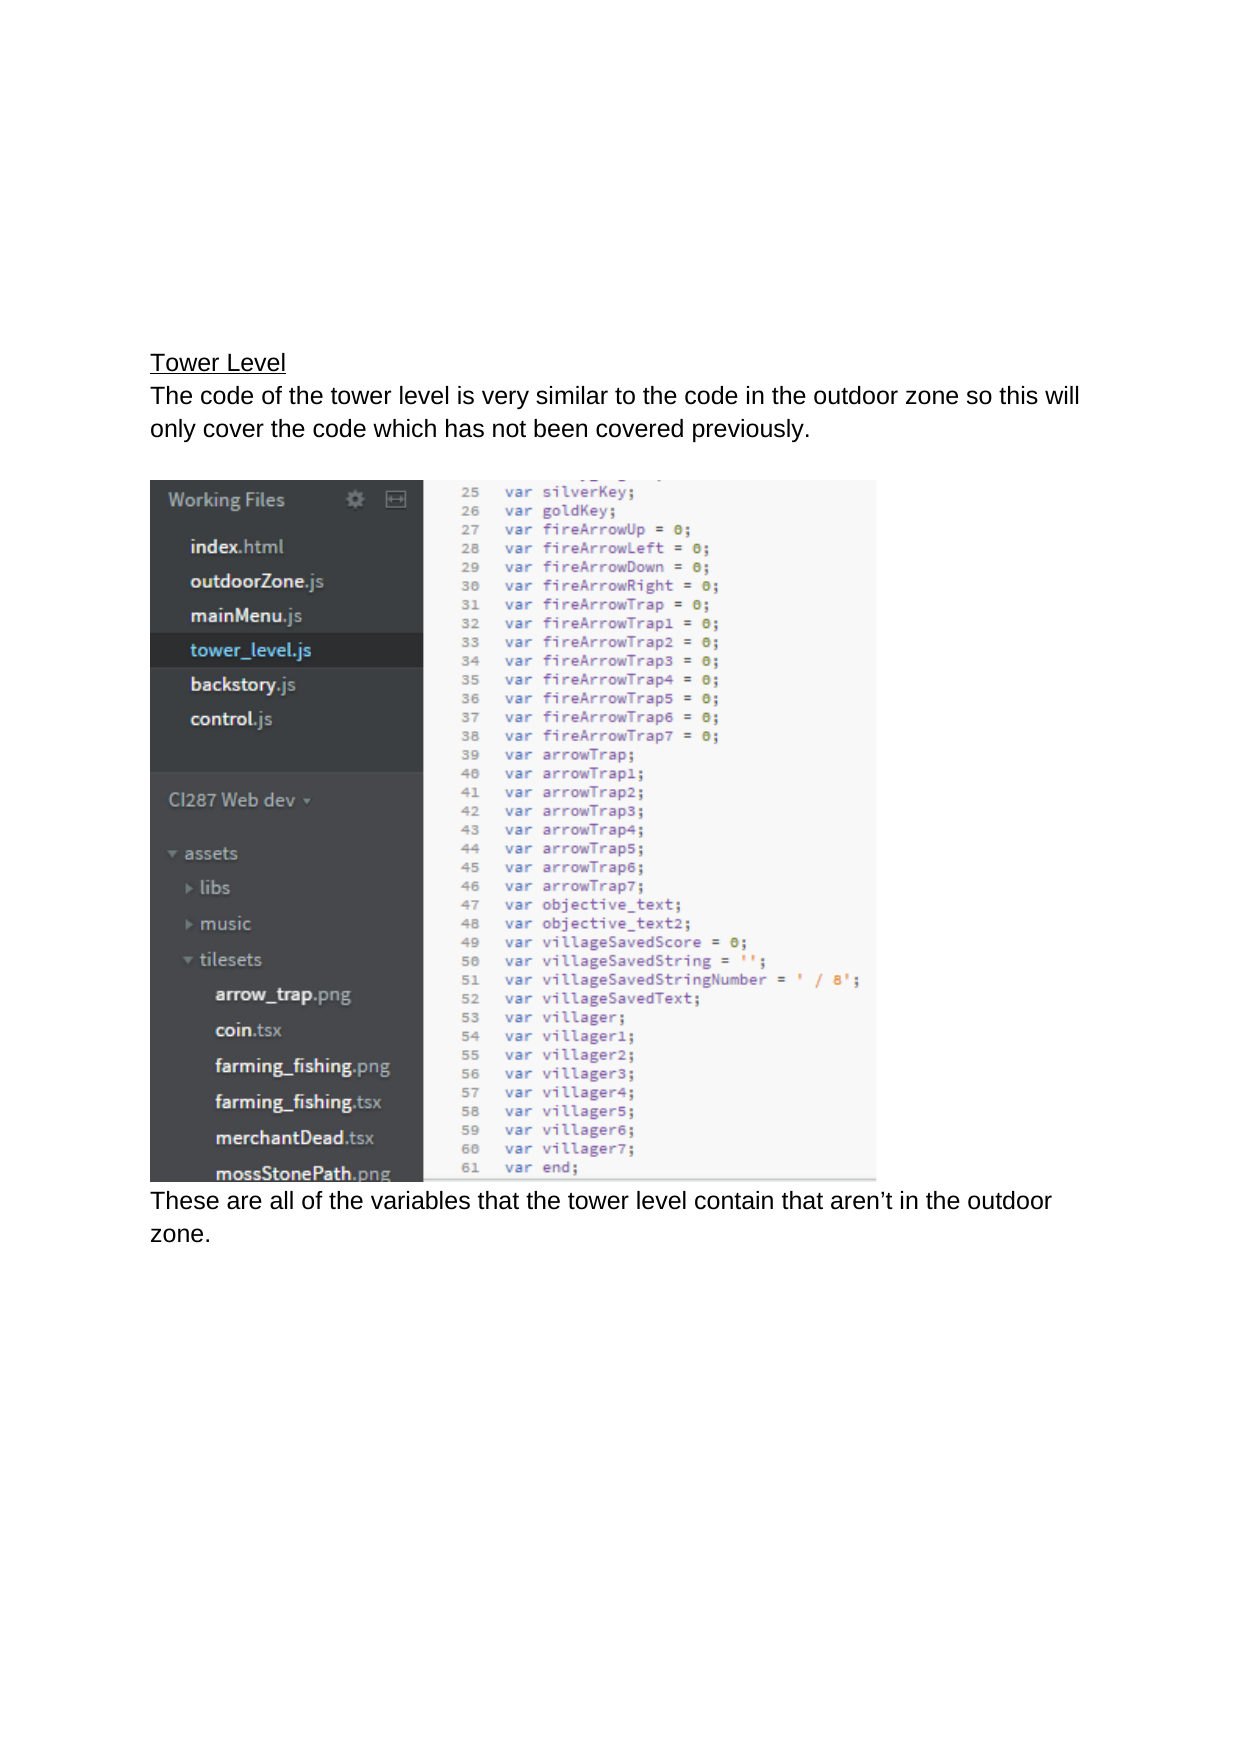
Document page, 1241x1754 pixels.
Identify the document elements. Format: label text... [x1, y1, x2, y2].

picture [150, 480, 877, 1182]
text These are all of the variables that the tower level contain that aren’t in the outdoor zone. [150, 1186, 1090, 1247]
text The code of the tower level is very similar to the code in the outdoor zone so this will only cover the code which has not been covered previously. [150, 381, 1090, 443]
text Tower Level [150, 348, 1090, 377]
